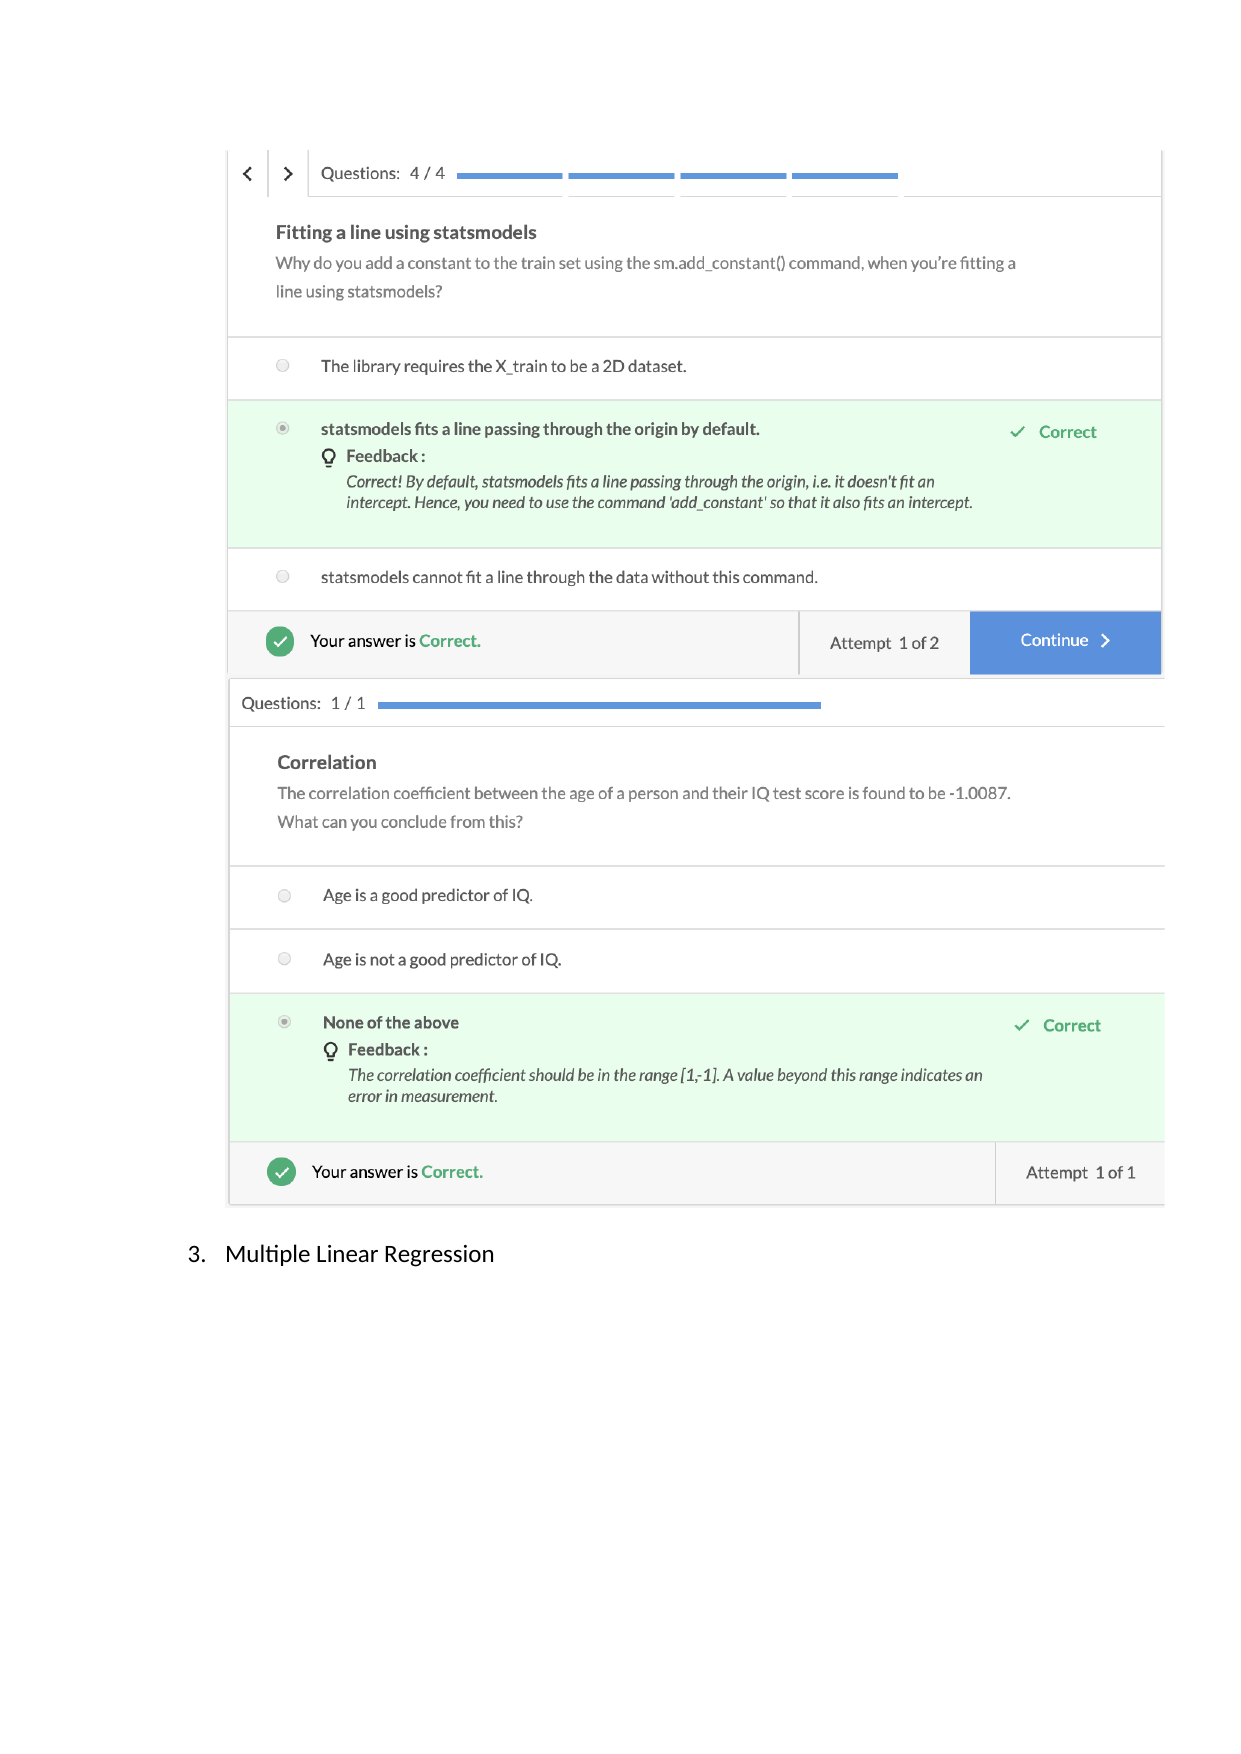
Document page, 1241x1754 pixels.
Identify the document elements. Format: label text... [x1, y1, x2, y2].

list Multiple Linear Regression [187, 1238, 1090, 1269]
picture [225, 150, 1165, 1208]
